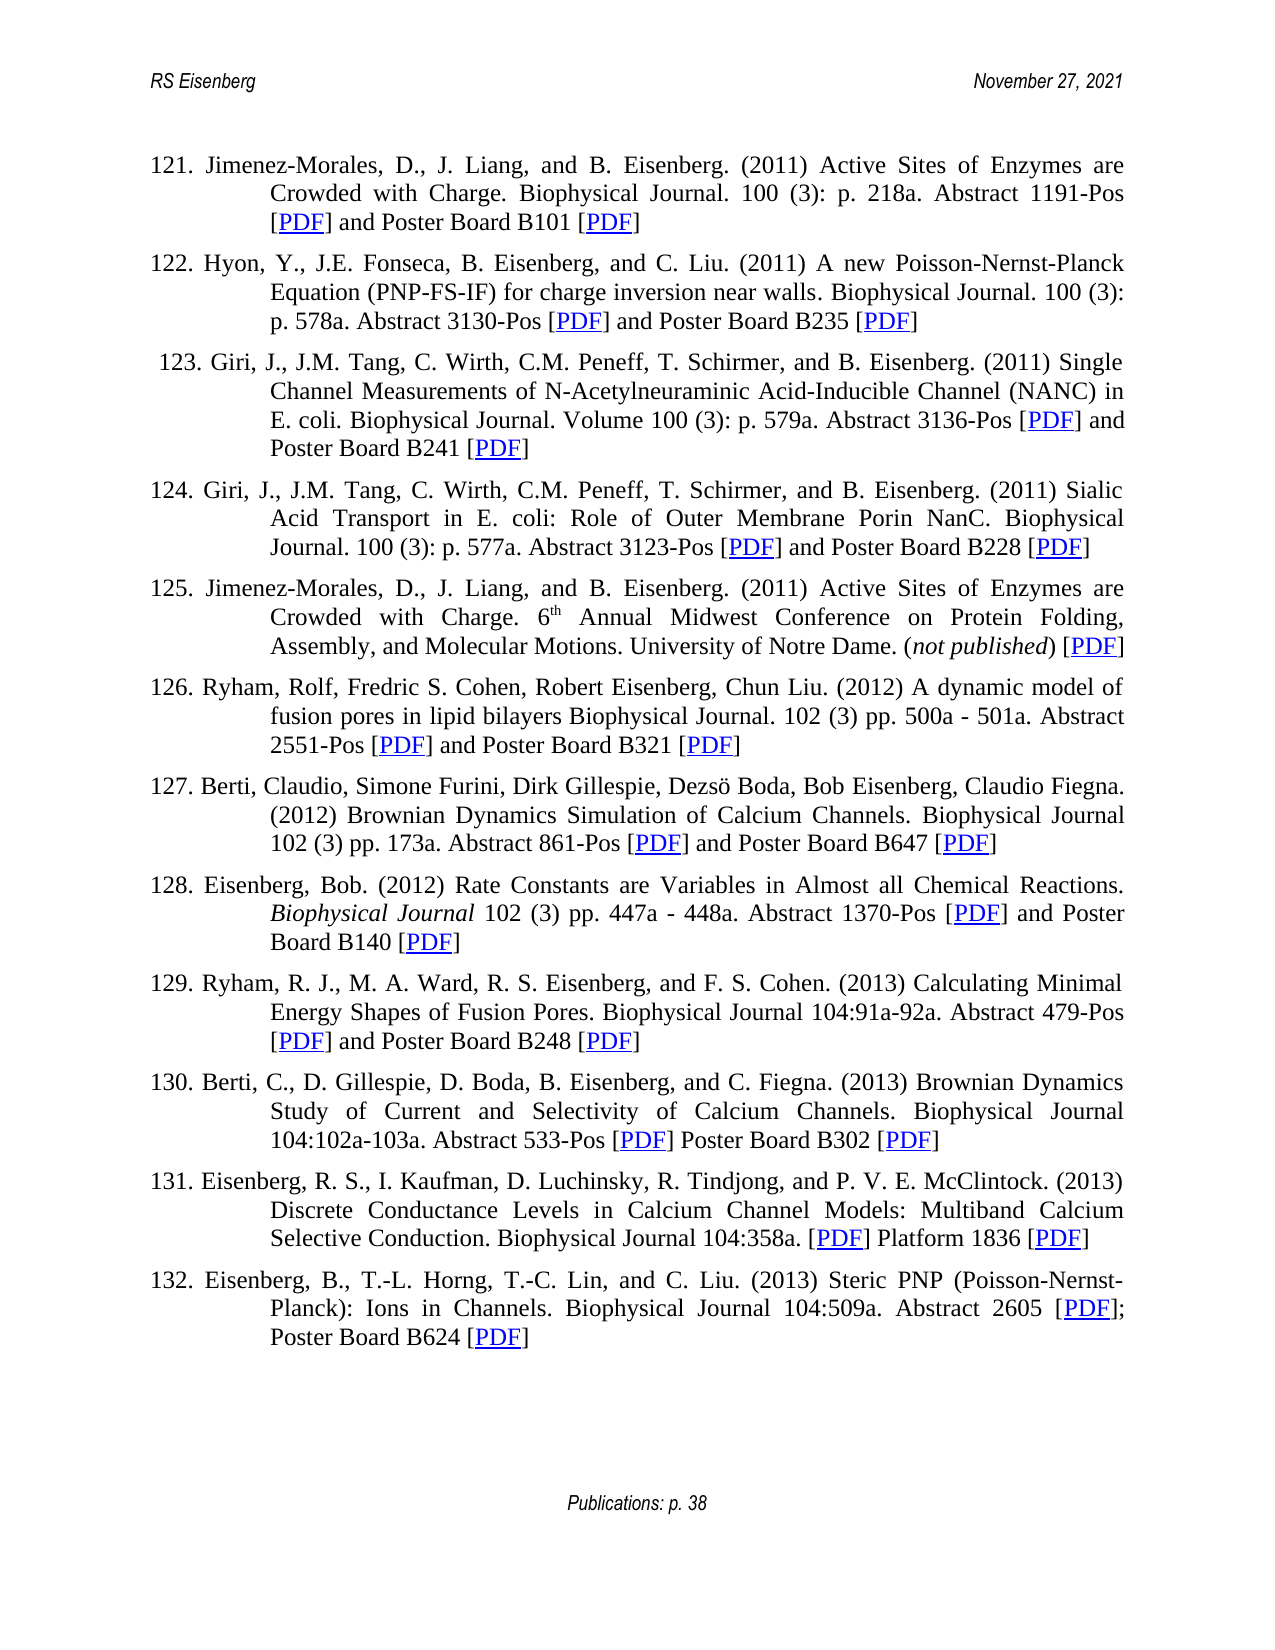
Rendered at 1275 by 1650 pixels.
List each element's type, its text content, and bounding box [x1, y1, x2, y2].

text 127. Berti, Claudio, Simone Furini, Dirk Gillespie, Dezsö Boda, Bob Eisenberg, Claudio Fiegna. (2012) Brownian Dynamics Simulation of Calcium Channels. Biophysical Journal 102 (3) pp. 173a. Abstract 861-Pos [PDF] and Poster Board B647 [PDF] [150, 771, 1125, 857]
text 128. Eisenberg, Bob. (2012) Rate Constants are Variables in Almost all Chemical Reactions. Biophysical Journal 102 (3) pp. 447a - 448a. Abstract 1370-Pos [PDF] and Poster Board B140 [PDF] [150, 870, 1125, 956]
text 124. Giri, J., J.M. Tang, C. Wirth, C.M. Peneff, T. Schirmer, and B. Eisenberg. (2011) Sialic Acid Transport in E. coli: Role of Outer Membrane Porin NanC. Biophysical Journal. 100 (3): p. 577a. Abstract 3123-Pos [PDF] and Poster Board B228 [PDF] [150, 475, 1125, 561]
text 130. Berti, C., D. Gillespie, D. Boda, B. Eisenberg, and C. Fiegna. (2013) Brownian Dynamics Study of Current and Selectivity of Calcium Channels. Biophysical Journal 104:102a-103a. Abstract 533-Pos [PDF] Poster Board B302 [PDF] [150, 1067, 1125, 1153]
text 121. Jimenez-Morales, D., J. Liang, and B. Eisenberg. (2011) Active Sites of Enzymes are Crowded with Charge. Biophysical Journal. 100 (3): p. 218a. Abstract 1191-Pos [PDF] and Poster Board B101 [PDF] [150, 150, 1125, 236]
text 129. Ryham, R. J., M. A. Ward, R. S. Eisenberg, and F. S. Cohen. (2013) Calculating Minimal Energy Shapes of Fusion Pores. Biophysical Journal 104:91a-92a. Abstract 479-Pos [PDF] and Poster Board B248 [PDF] [150, 968, 1125, 1055]
text 123. Giri, J., J.M. Tang, C. Wirth, C.M. Peneff, T. Schirmer, and B. Eisenberg. (2011) Single Channel Measurements of N-Acetylneuraminic Acid-Inducible Channel (NANC) in E. coli. Biophysical Journal. Volume 100 (3): p. 579a. Abstract 3136-Pos [PDF] and Poster Board B241 [PDF] [150, 347, 1125, 462]
text 126. Ryham, Rolf, Fredric S. Cohen, Robert Eisenberg, Chun Liu. (2012) A dynamic model of fusion pores in lipid bilayers Biophysical Journal. 102 (3) pp. 500a - 501a. Abstract 2551-Pos [PDF] and Poster Board B321 [PDF] [150, 672, 1125, 758]
text 125. Jimenez-Morales, D., J. Liang, and B. Eisenberg. (2011) Active Sites of Enzymes are Crowded with Charge. 6th Annual Midwest Conference on Protein Folding, Assembly, and Molecular Motions. University of Notre Dame. (not published) [PDF] [150, 573, 1125, 660]
text 131. Eisenberg, R. S., I. Kaufman, D. Luchinsky, R. Tindjong, and P. V. E. McClintock. (2013) Discrete Conductance Levels in Calcium Channel Models: Multiband Calcium Selective Conduction. Biophysical Journal 104:358a. [PDF] Platform 1836 [PDF] [150, 1166, 1125, 1252]
text 132. Eisenberg, B., T.-L. Horng, T.-C. Lin, and C. Liu. (2013) Steric PNP (Poisson-Nernst-Planck): Ions in Channels. Biophysical Journal 104:509a. Abstract 2605 [PDF]; Poster Board B624 [PDF] [150, 1265, 1125, 1351]
text 122. Hyon, Y., J.E. Fonseca, B. Eisenberg, and C. Liu. (2011) A new Poisson-Nernst-Planck Equation (PNP-FS-IF) for charge inversion near walls. Biophysical Journal. 100 (3): p. 578a. Abstract 3130-Pos [PDF] and Poster Board B235 [PDF] [150, 248, 1125, 335]
